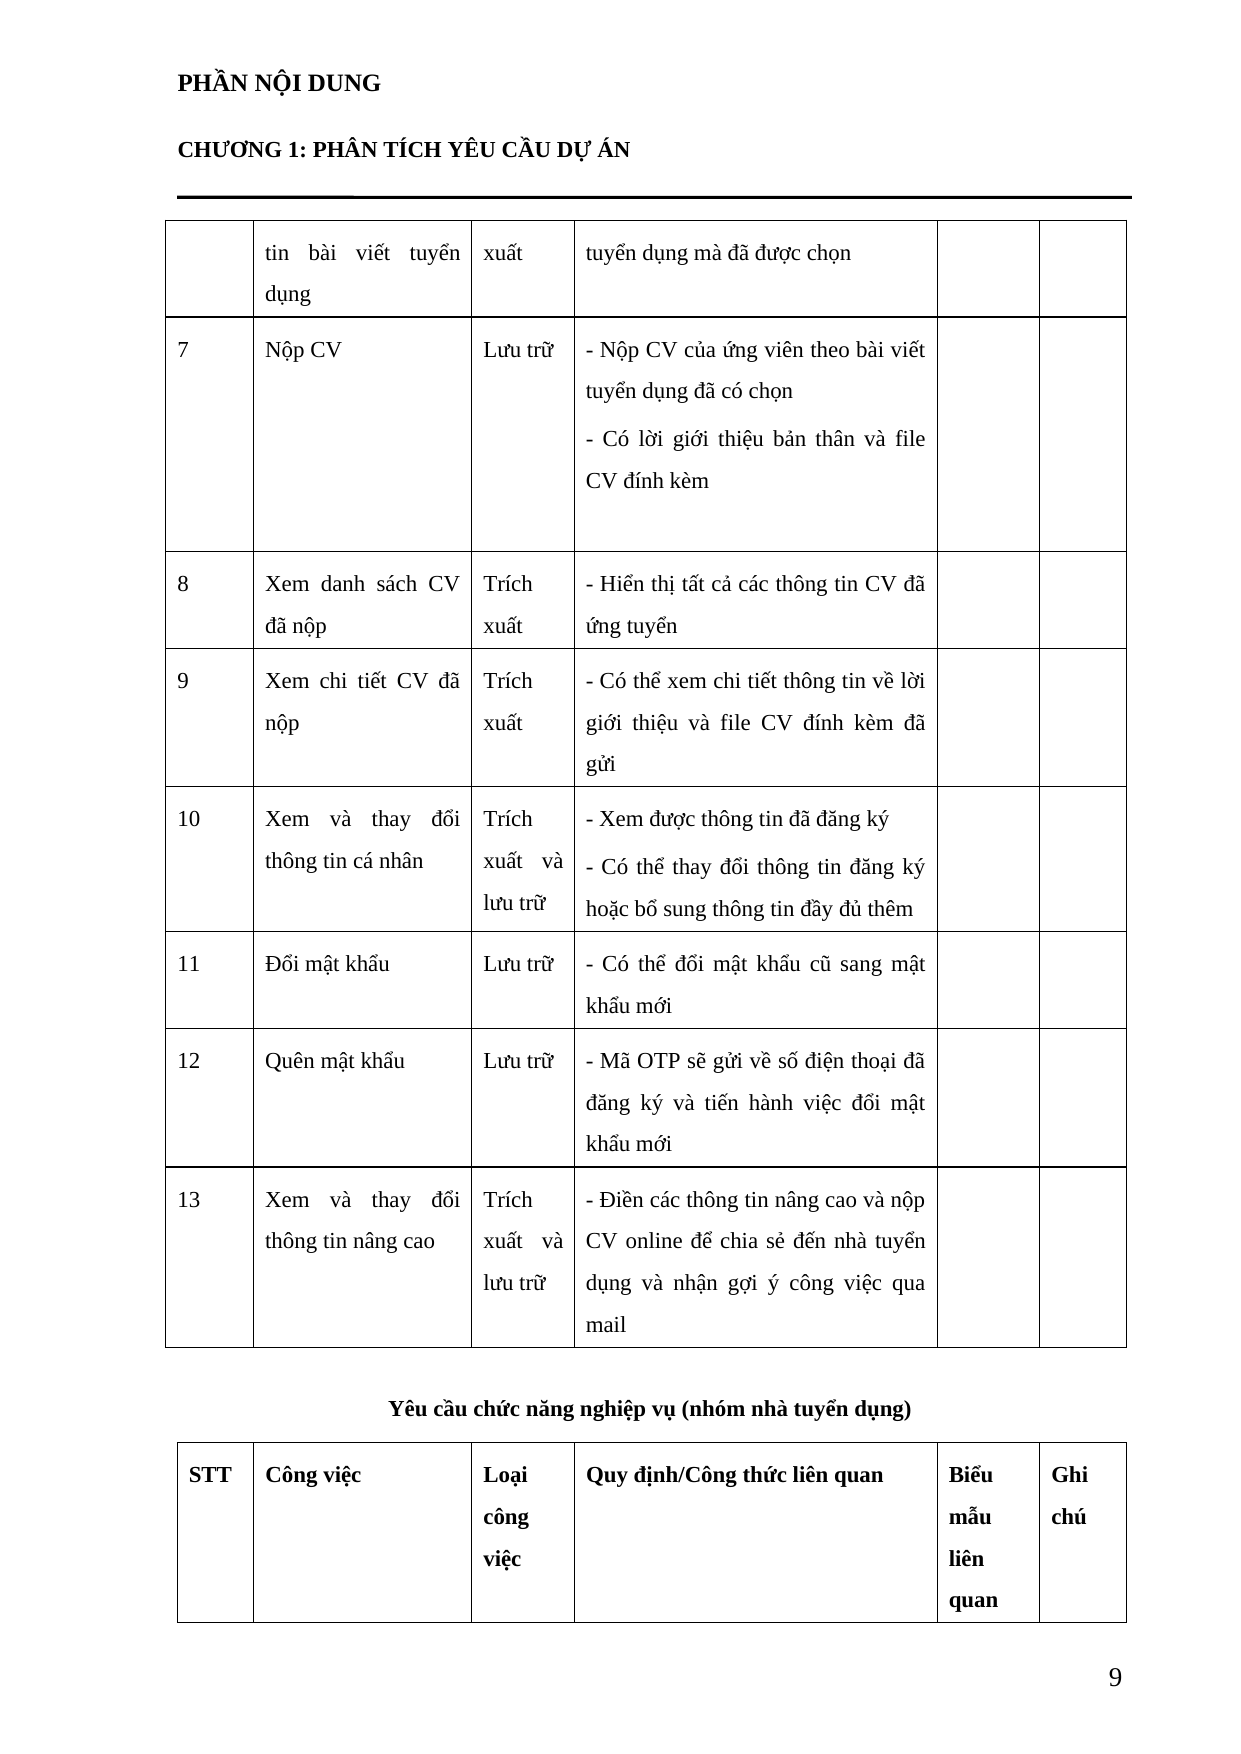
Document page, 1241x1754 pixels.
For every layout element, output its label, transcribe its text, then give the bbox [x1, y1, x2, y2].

table_cell 11 [166, 932, 253, 1028]
table_header Loại công việc [472, 1443, 574, 1622]
table_cell [938, 221, 1039, 316]
table_cell Xem danh sách CV đã nộp [254, 552, 471, 648]
table_cell 10 [166, 787, 253, 931]
table_cell Trích xuất và lưu trữ [472, 787, 574, 931]
table_cell [938, 649, 1039, 786]
table_cell Lưu trữ [472, 318, 574, 551]
table_cell Lưu trữ [472, 932, 574, 1028]
table_cell 8 [166, 552, 253, 648]
table_header STT [178, 1443, 253, 1622]
table_cell 12 [166, 1029, 253, 1166]
table_header Công việc [254, 1443, 471, 1622]
table_cell Trích xuất [472, 552, 574, 648]
table_cell Nộp CV [254, 318, 471, 551]
table_cell [938, 318, 1039, 551]
table_cell - Hiển thị tất cả các thông tin CV đã ứng tuyển [575, 552, 937, 648]
table_cell [1040, 1029, 1126, 1166]
text Yêu cầu chức năng nghiệp vụ (nhóm nhà tuyển dụng) [177, 1395, 1122, 1421]
table_cell [1040, 552, 1126, 648]
table_cell Xem chi tiết CV đã nộp [254, 649, 471, 786]
table_cell Trích xuất [472, 221, 574, 316]
table_cell Lưu trữ [472, 1029, 574, 1166]
table_cell - Điền các thông tin nâng cao và nộp CV online để chia sẻ đến nhà tuyển dụng và nhận gợi ý công việc qua mail [575, 1168, 937, 1347]
table_cell 13 [166, 1168, 253, 1347]
table_header Quy định/Công thức liên quan [575, 1443, 937, 1622]
table_header Biểu mẫu liên quan [938, 1443, 1039, 1622]
table_header Ghi chú [1040, 1443, 1126, 1622]
table_cell Xem và thay đổi thông tin nâng cao [254, 1168, 471, 1347]
table_cell [1040, 787, 1126, 931]
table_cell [254, 221, 471, 316]
table_cell - Có thể xem chi tiết thông tin về lời giới thiệu và file CV đính kèm đã gửi [575, 649, 937, 786]
table_cell [1040, 318, 1126, 551]
table_cell - Mã OTP sẽ gửi về số điện thoại đã đăng ký và tiến hành việc đổi mật khẩu mới [575, 1029, 937, 1166]
table_cell [938, 787, 1039, 931]
table_cell Trích xuất và lưu trữ [472, 1168, 574, 1347]
table_cell 6 [166, 221, 253, 316]
table_cell Đổi mật khẩu [254, 932, 471, 1028]
table_cell [1040, 932, 1126, 1028]
table_cell - Xem được thông tin đã đăng ký - Có thể thay đổi thông tin đăng ký hoặc bổ sung thông tin đầy đủ thêm [575, 787, 937, 931]
table_cell [938, 1029, 1039, 1166]
table_cell [938, 932, 1039, 1028]
table_cell - Có thể đổi mật khẩu cũ sang mật khẩu mới [575, 932, 937, 1028]
table_cell [1040, 649, 1126, 786]
table_cell [938, 1168, 1039, 1347]
table_cell [1040, 1168, 1126, 1347]
table_cell 7 [166, 318, 253, 551]
table_cell Quên mật khẩu [254, 1029, 471, 1166]
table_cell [575, 221, 937, 316]
table_cell Xem và thay đổi thông tin cá nhân [254, 787, 471, 931]
table_cell [1040, 221, 1126, 316]
table_cell - Nộp CV của ứng viên theo bài viết tuyển dụng đã có chọn - Có lời giới thiệu bản thân và file CV đính kèm [575, 318, 937, 551]
table_cell Trích xuất [472, 649, 574, 786]
table_cell 9 [166, 649, 253, 786]
table_cell [938, 552, 1039, 648]
